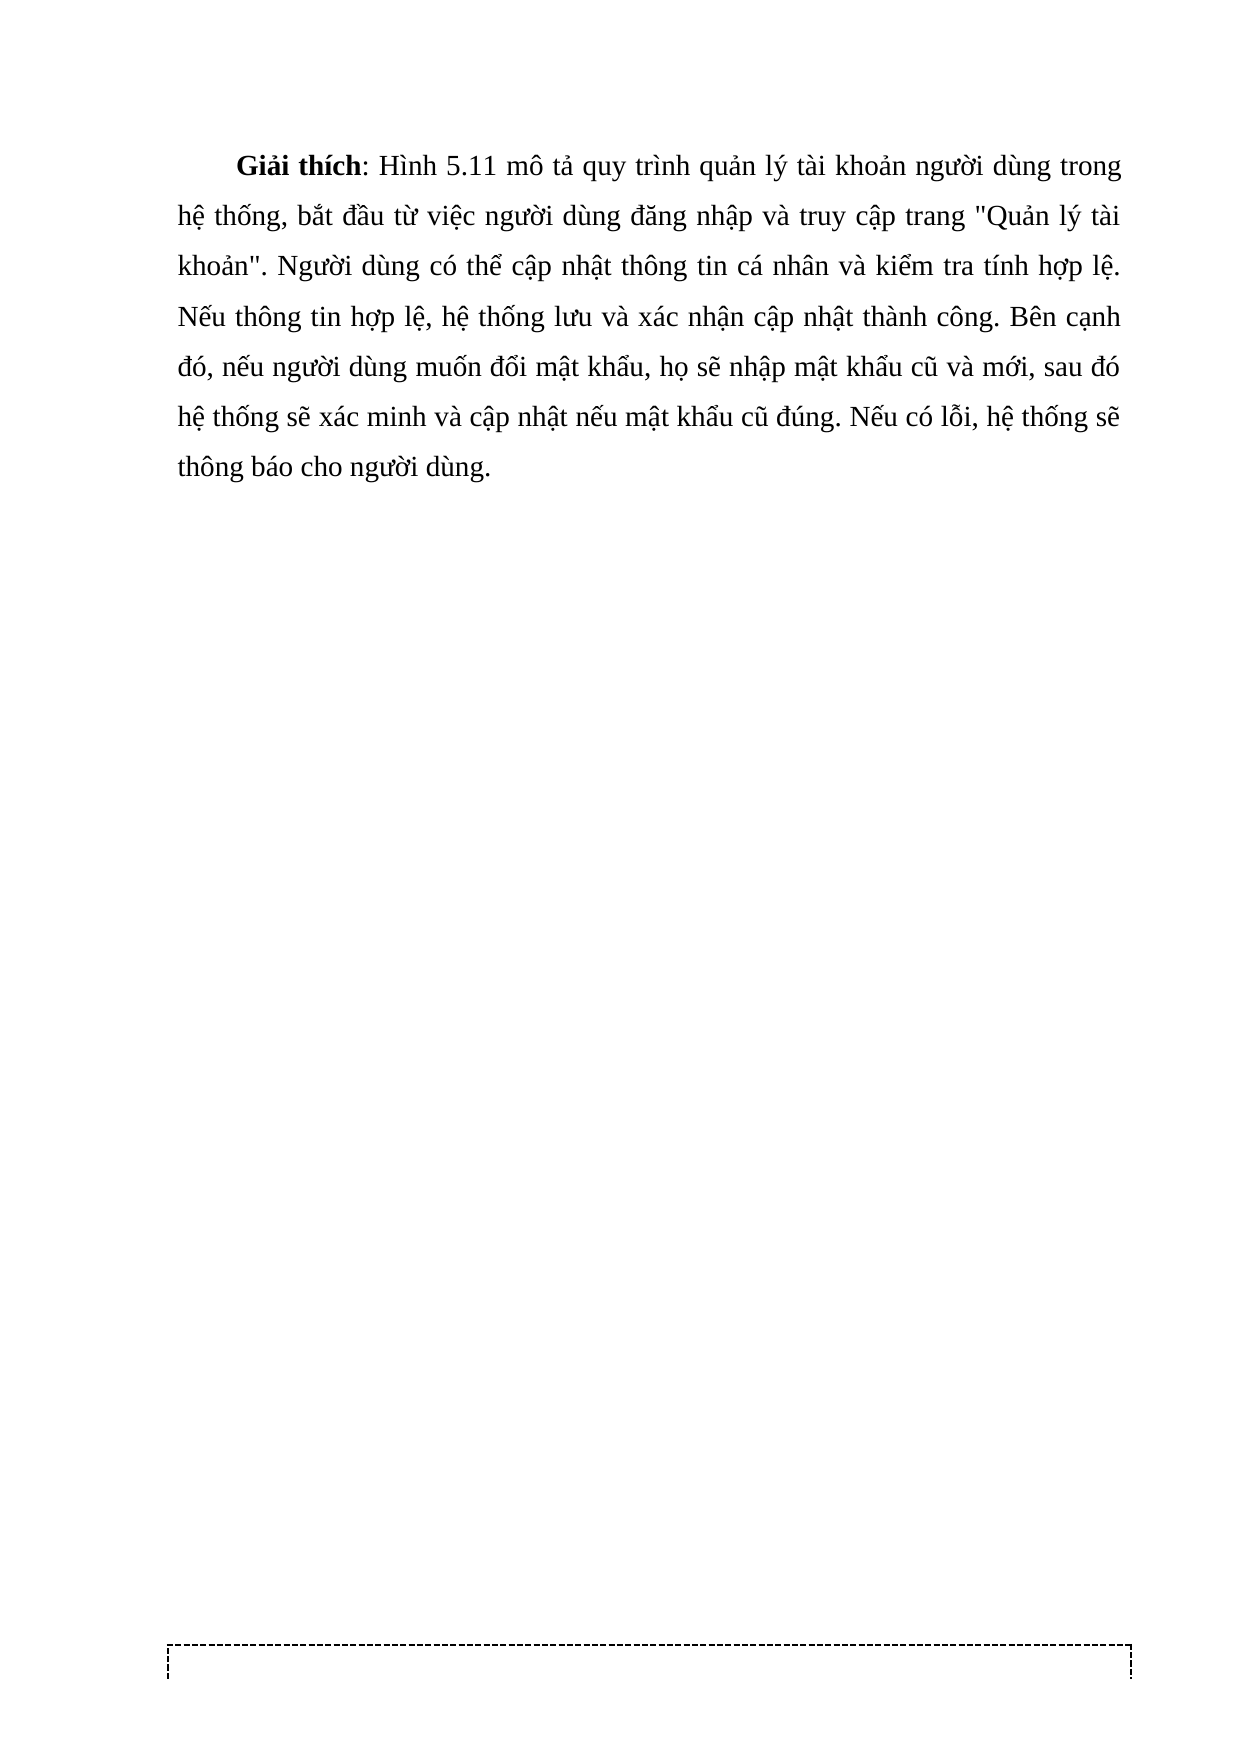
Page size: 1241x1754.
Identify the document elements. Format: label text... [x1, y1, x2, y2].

text Giải thích: Hình 5.11 mô tả quy trình quản lý tài khoản người dùng trong hệ thống, bắt đầu từ việc người dùng đăng nhập và truy cập trang "Quản lý tài khoản". Người dùng có thể cập nhật thông tin cá nhân và kiểm tra tính hợp lệ. Nếu thông tin hợp lệ, hệ thống lưu và xác nhận cập nhật thành công. Bên cạnh đó, nếu người dùng muốn đổi mật khẩu, họ sẽ nhập mật khẩu cũ và mới, sau đó hệ thống sẽ xác minh và cập nhật nếu mật khẩu cũ đúng. Nếu có lỗi, hệ thống sẽ thông báo cho người dùng. [177, 148, 1122, 483]
